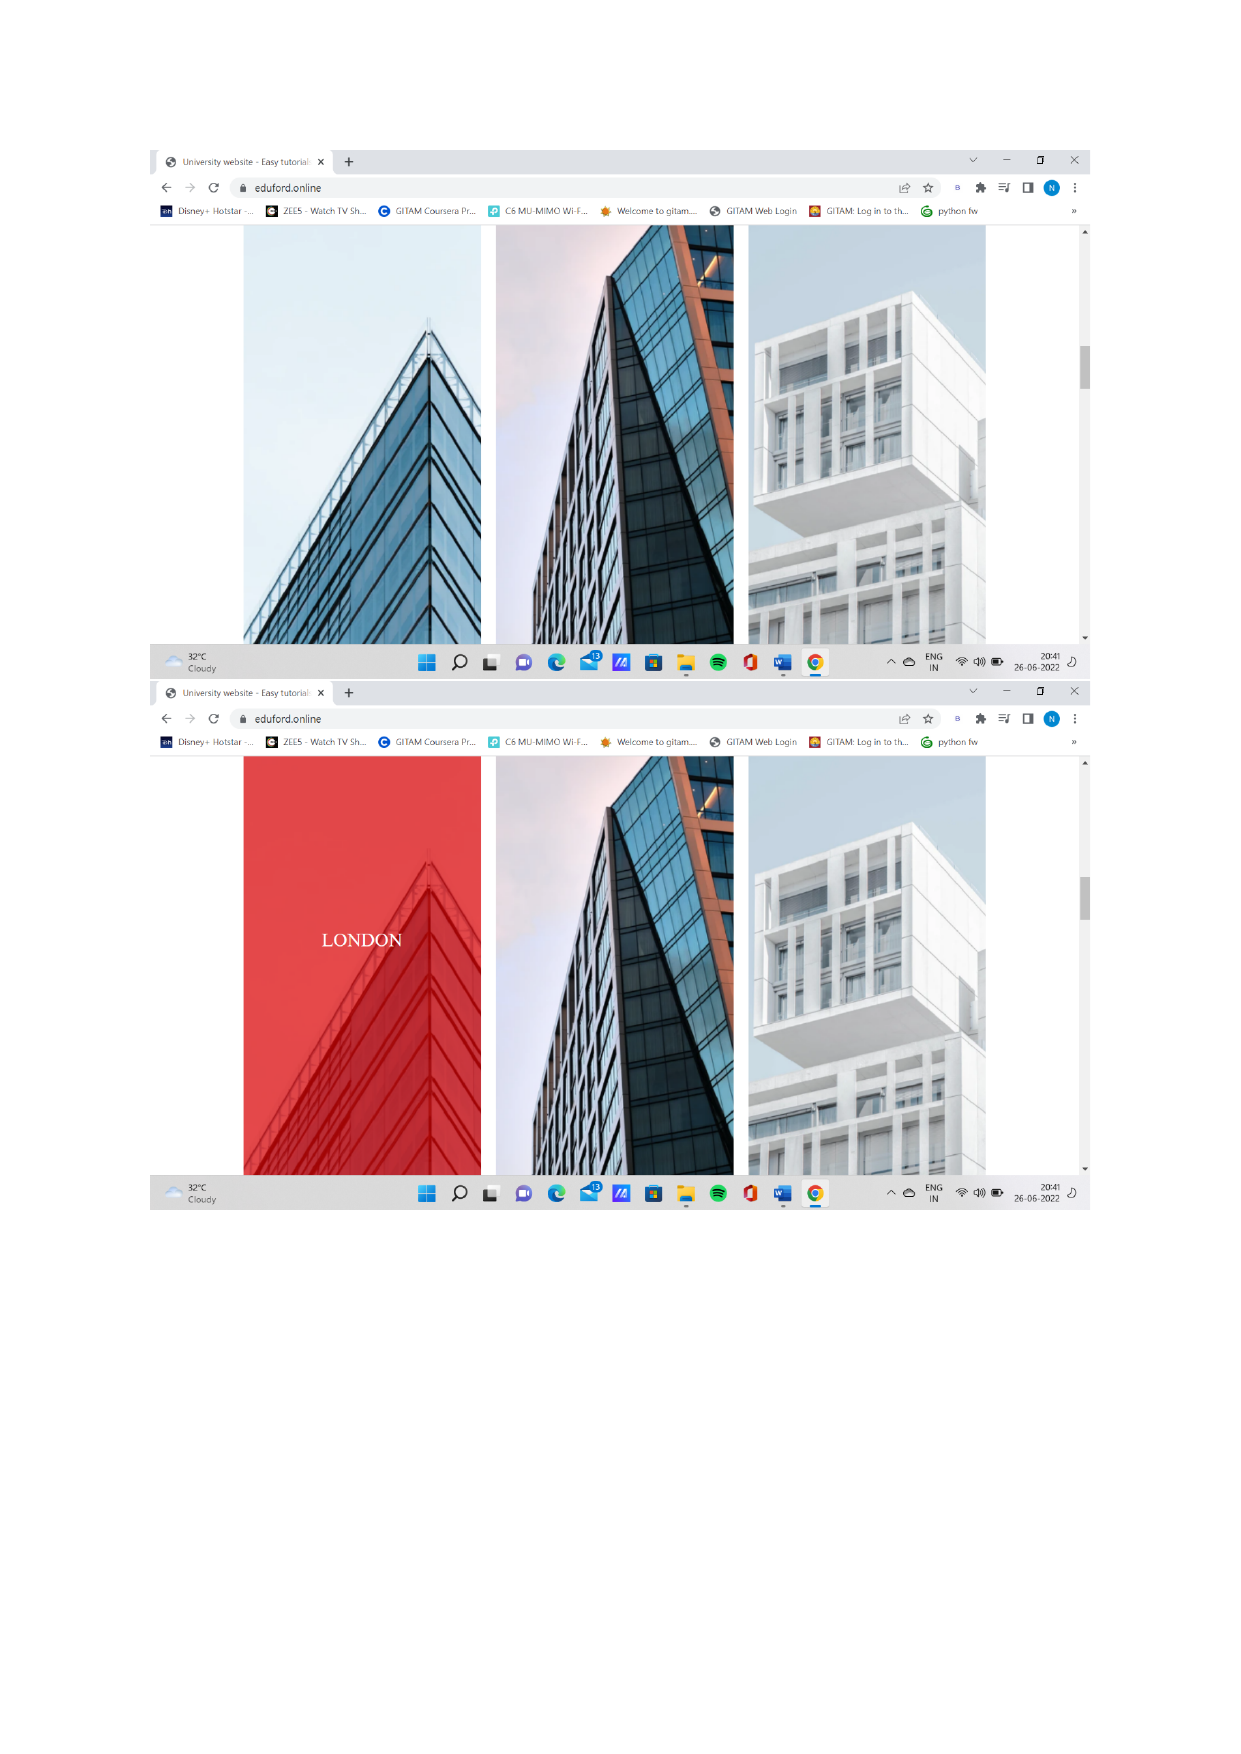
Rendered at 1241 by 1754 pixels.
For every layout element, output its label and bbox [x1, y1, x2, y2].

picture [150, 150, 1091, 679]
picture [150, 681, 1091, 1210]
